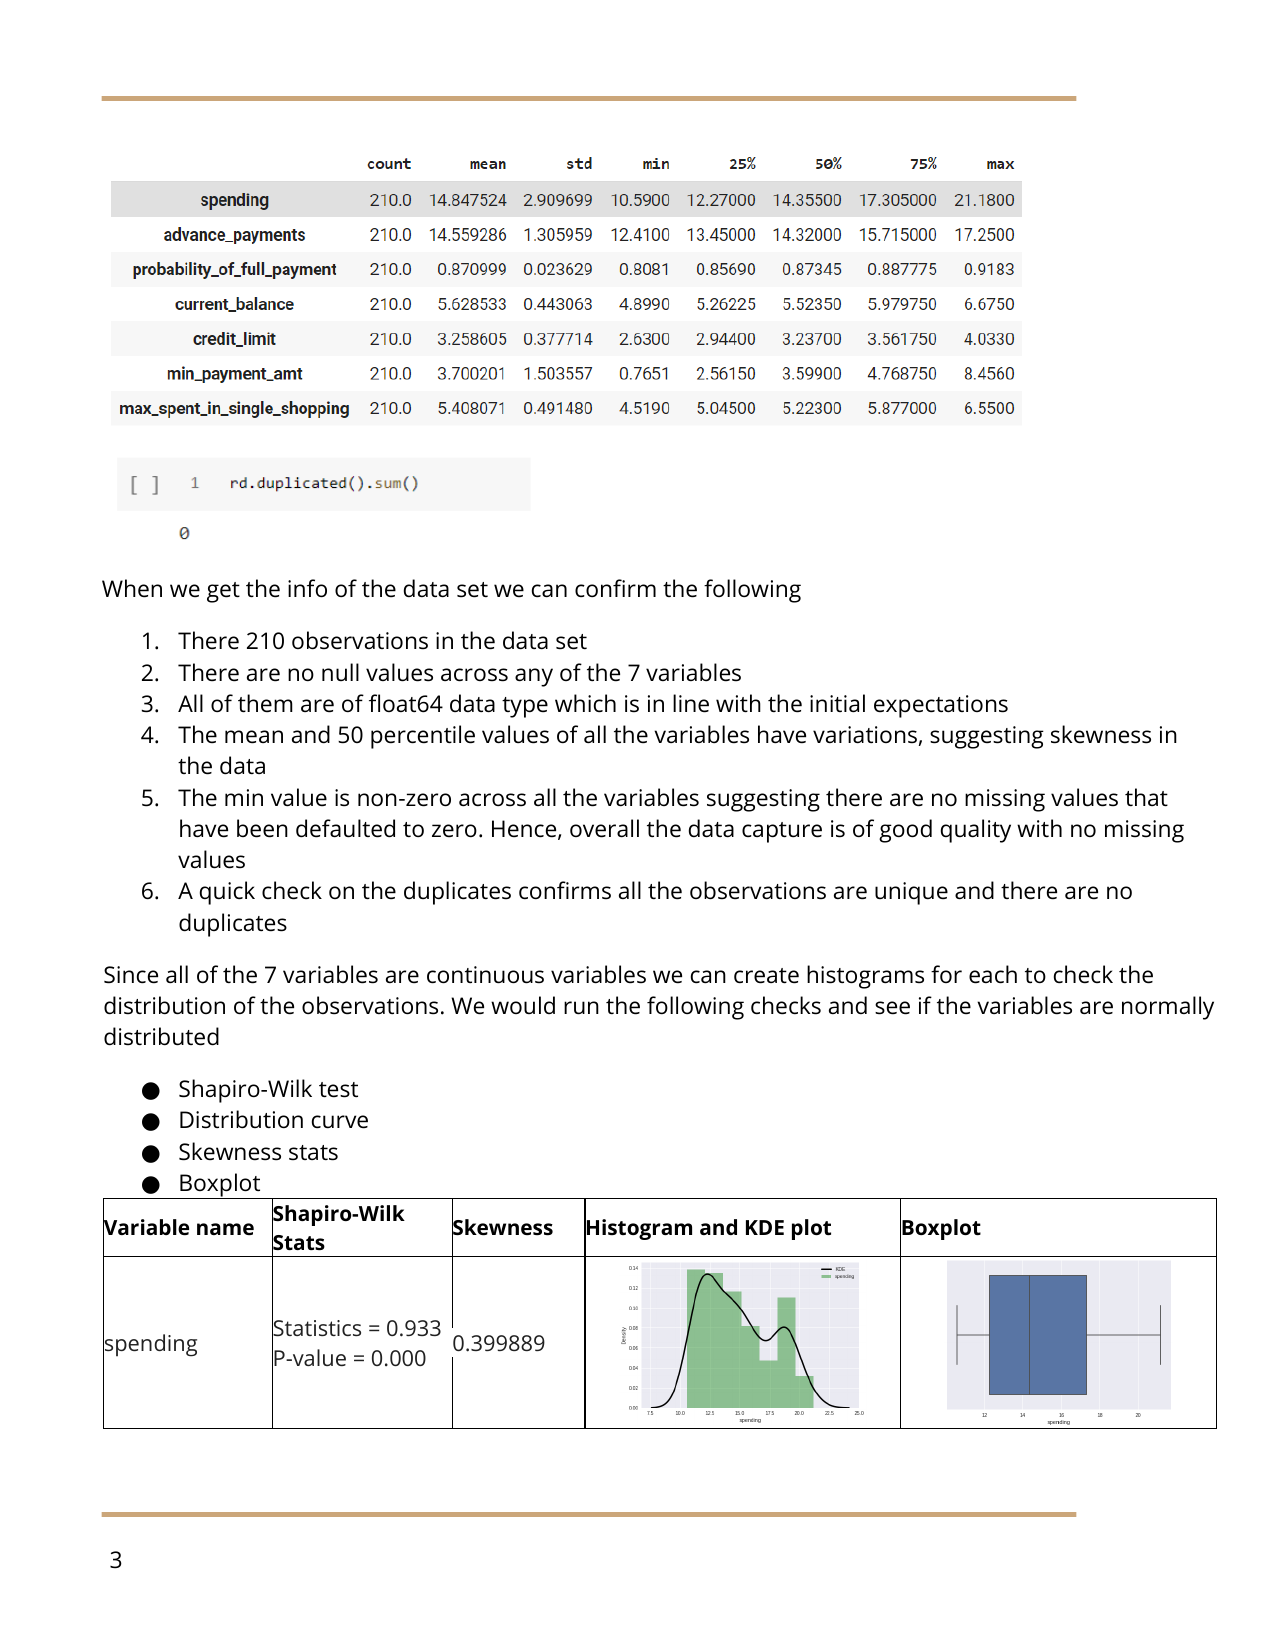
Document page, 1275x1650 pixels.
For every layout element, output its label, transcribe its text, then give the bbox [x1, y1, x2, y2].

table_cell Statistics = 0.933 P-value = 0.000 [273, 1257, 452, 1428]
list There 210 observations in the data set [141, 625, 1219, 657]
table_cell [586, 1257, 900, 1428]
table_header Shapiro-Wilk Stats [273, 1199, 452, 1256]
picture [103, 150, 1035, 432]
table_header Skewness [453, 1199, 584, 1256]
table_cell spending [104, 1257, 272, 1428]
picture [101, 1512, 1077, 1517]
picture [618, 1259, 867, 1426]
table_header Variable name [104, 1199, 272, 1256]
table_header Histogram and KDE plot [586, 1199, 900, 1256]
text Since all of the 7 variables are continuous variables we can create histograms for each to check the distribution of the observations. We would run the following checks and see if the variables are normally distributed [103, 959, 1219, 1052]
list All of them are of float64 data type which is in line with the initial expectations [141, 688, 1219, 719]
picture [943, 1257, 1174, 1428]
list A quick check on the duplicates confirms all the observations are unique and there are no duplicates [141, 875, 1219, 938]
picture [101, 96, 1077, 101]
list Distribution curve [141, 1104, 1219, 1136]
list The min value is non-zero across all the variables suggesting there are no missing values that have been defaulted to zero. Hence, overall the data capture is of good quality with no missing values [141, 782, 1219, 875]
table_cell [1174, 1257, 1216, 1428]
list Boxplot [141, 1167, 1219, 1198]
list There are no null values across any of the 7 variables [141, 657, 1219, 688]
table_cell 0.399889 [453, 1257, 584, 1428]
picture [103, 452, 531, 553]
list The mean and 50 percentile values of all the variables have variations, suggesting skewness in the data [141, 719, 1219, 782]
list Shapiro-Wilk test [141, 1073, 1219, 1104]
table_header Boxplot [901, 1199, 1216, 1256]
list Skewness stats [141, 1136, 1219, 1167]
text When we get the info of the data set we can confirm the following [102, 573, 1219, 604]
table_cell [901, 1257, 943, 1428]
